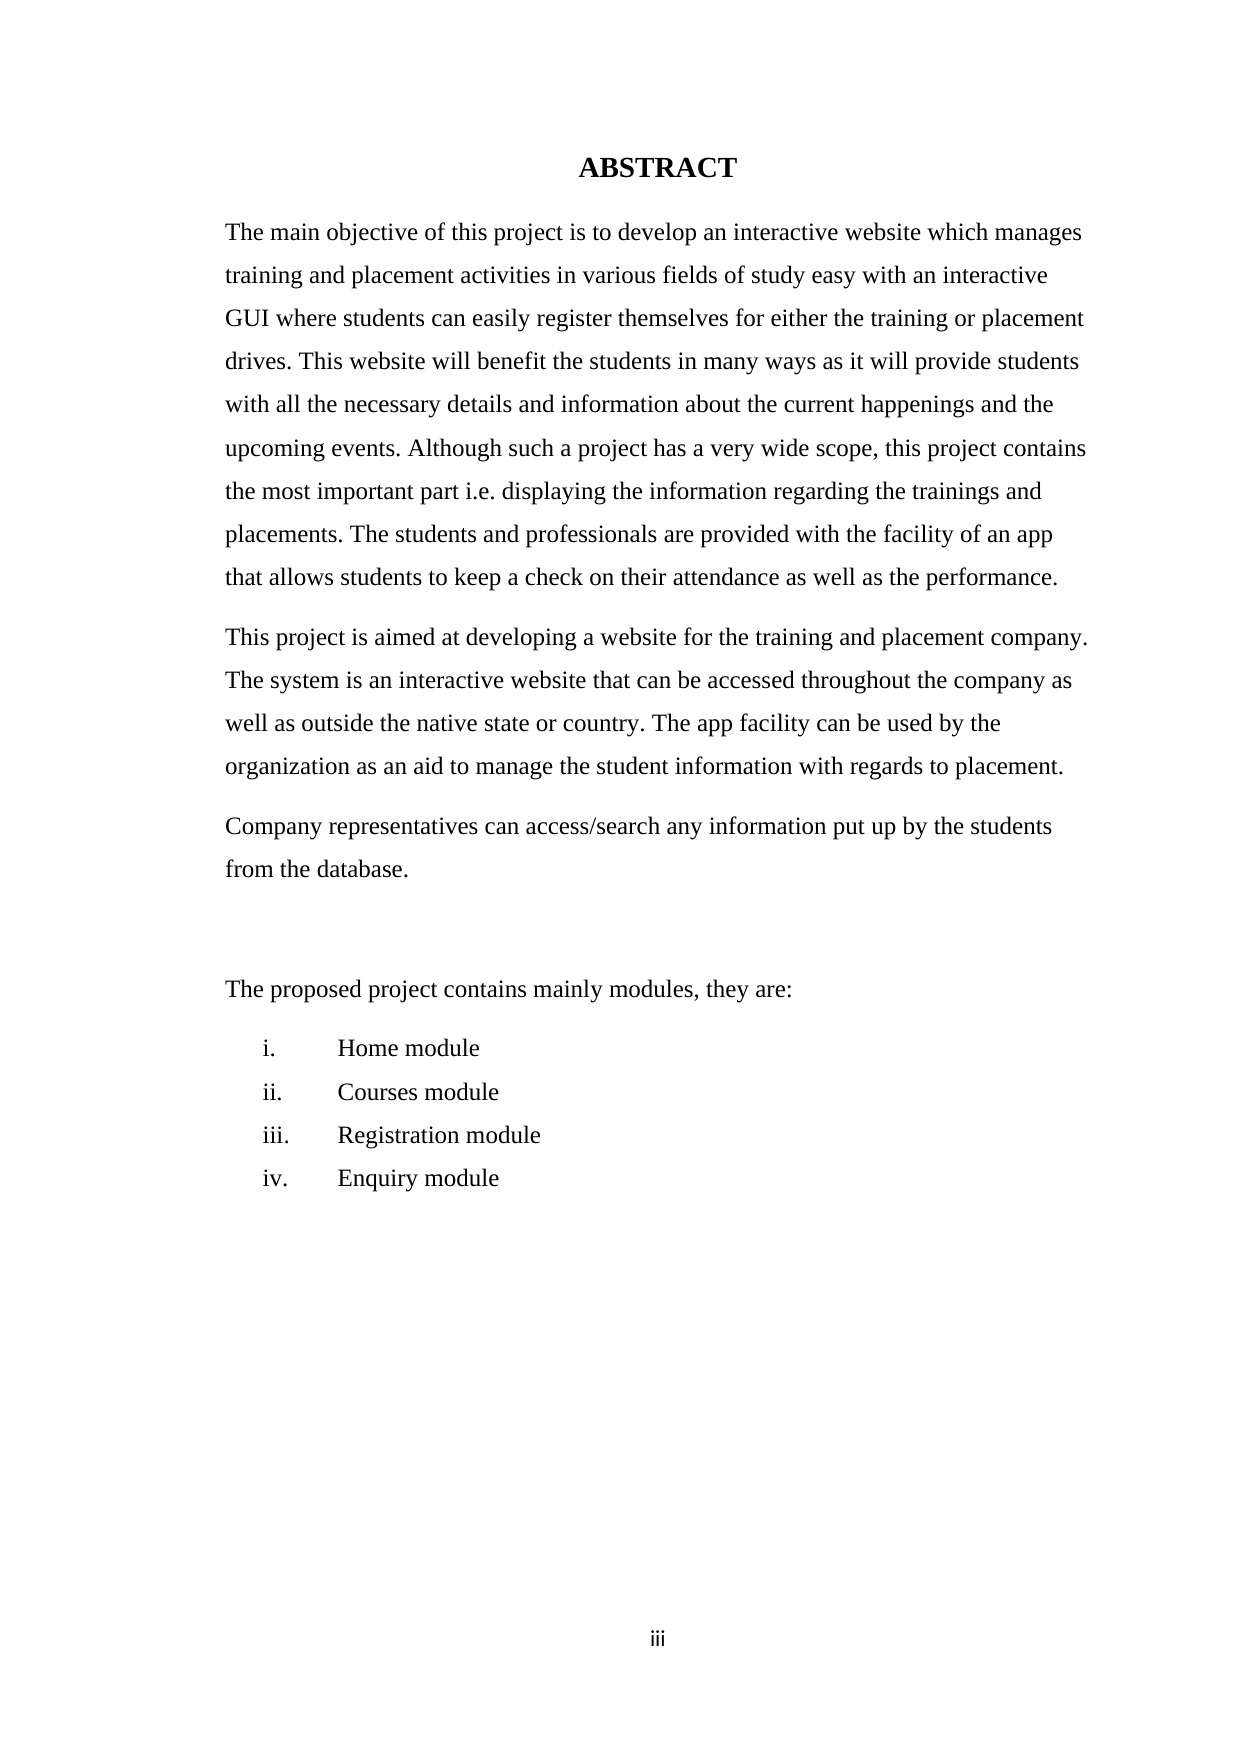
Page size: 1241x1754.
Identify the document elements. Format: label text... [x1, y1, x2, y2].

list Enquiry module [262, 1163, 1090, 1192]
list Registration module [262, 1120, 1090, 1148]
list Home module [262, 1033, 1090, 1062]
list Courses module [262, 1077, 1090, 1105]
text ABSTRACT [225, 150, 1090, 183]
text The proposed project contains mainly modules, they are: [225, 974, 1090, 1002]
text This project is aimed at developing a website for the training and placement company. The system is an interactive website that can be accessed throughout the company as well as outside the native state or country. The app facility can be used by the organization as an aid to manage the student information with regards to placement. [225, 622, 1090, 780]
text The main objective of this project is to develop an interactive website which manages training and placement activities in various fields of study easy with an interactive GUI where students can easily register themselves for either the training or placement drives. This website will benefit the students in many ways as it will provide students with all the necessary details and information about the current happenings and the upcoming events. Although such a project has a very wide scope, this project contains the most important part i.e. displaying the information regarding the trainings and placements. The students and professionals are provided with the facility of an app that allows students to keep a check on their attendance as well as the performance. [225, 217, 1090, 591]
text Company representatives can access/search any information put up by the students from the database. [225, 811, 1090, 883]
